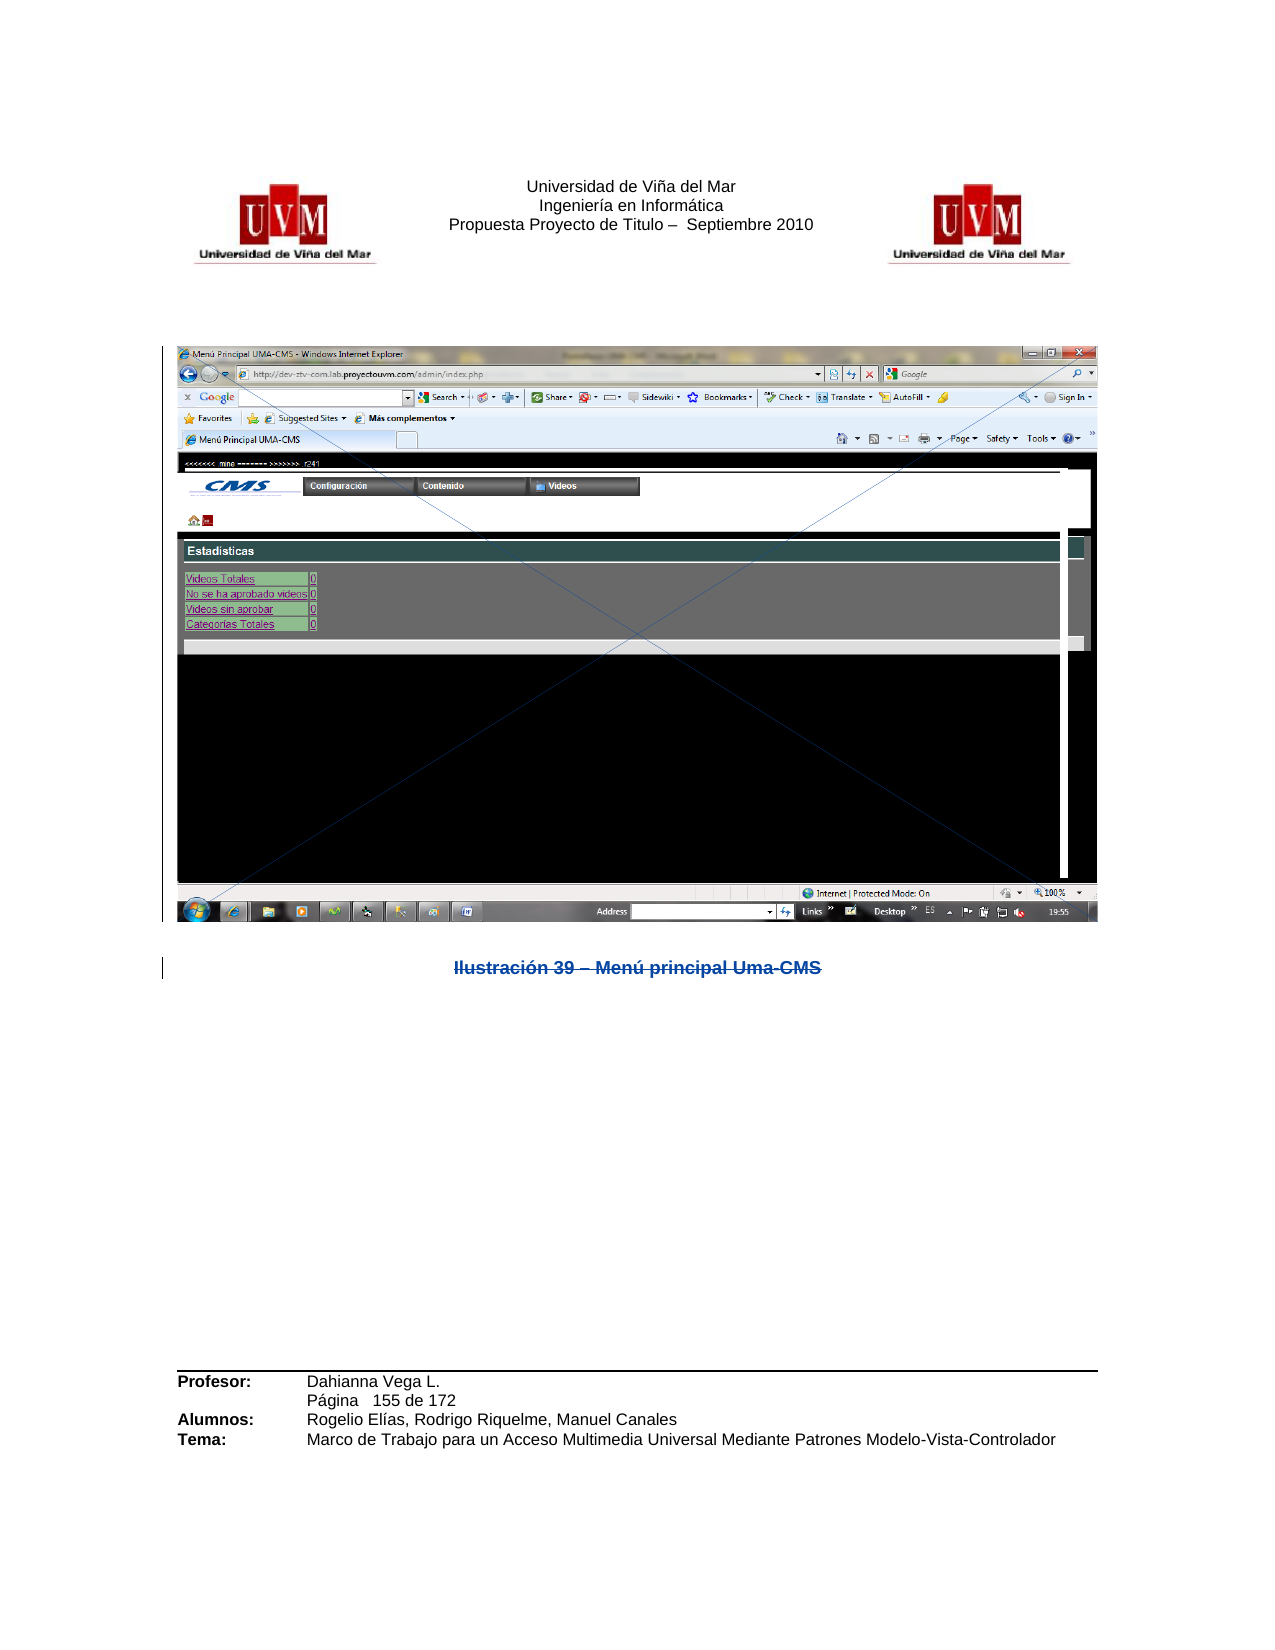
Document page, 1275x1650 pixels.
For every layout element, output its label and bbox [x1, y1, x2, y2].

picture [640, 347, 1098, 921]
picture [177, 347, 635, 921]
picture [871, 176, 1084, 267]
picture [179, 346, 1096, 633]
picture [179, 635, 1096, 922]
picture [177, 176, 390, 267]
